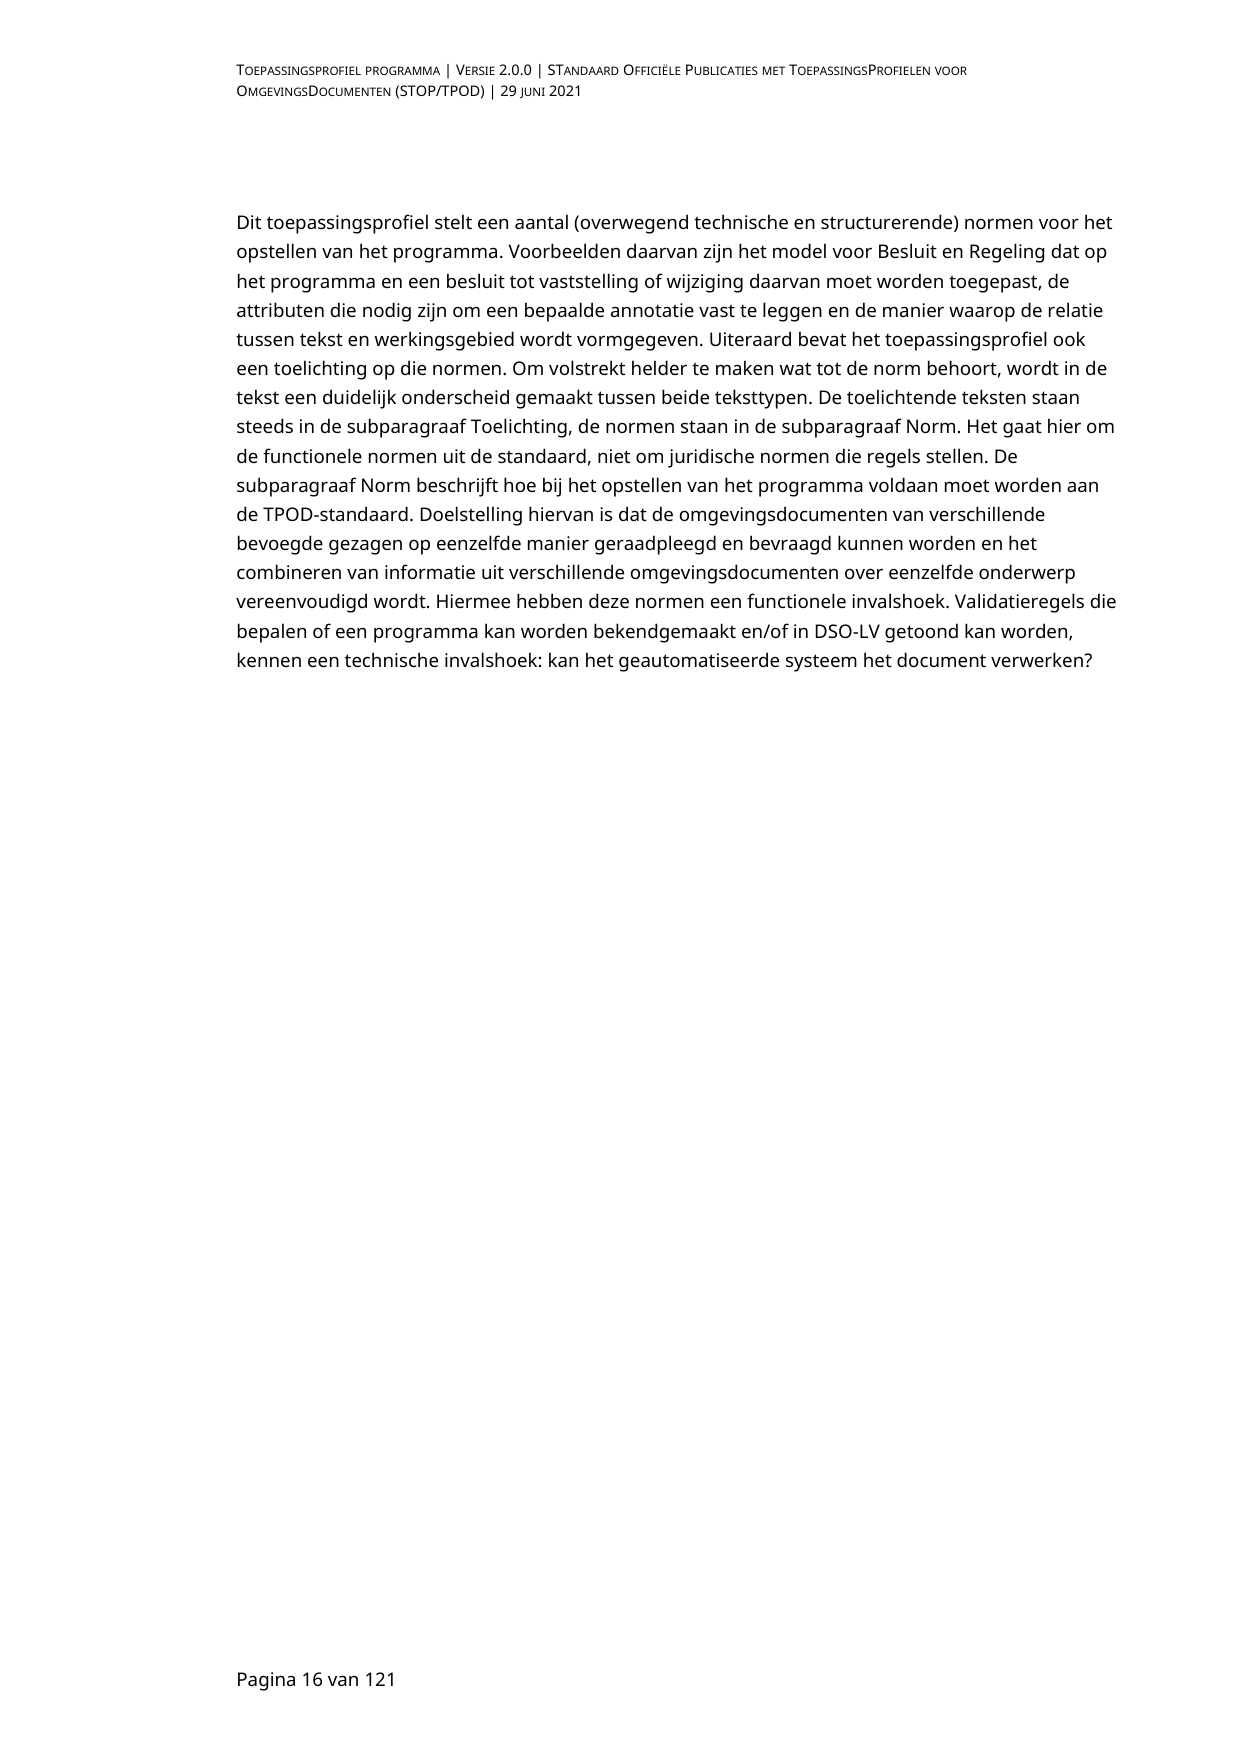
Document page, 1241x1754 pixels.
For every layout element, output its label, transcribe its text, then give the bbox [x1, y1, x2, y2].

text Dit toepassingsprofiel stelt een aantal (overwegend technische en structurerende) normen voor het opstellen van het programma. Voorbeelden daarvan zijn het model voor Besluit en Regeling dat op het programma en een besluit tot vaststelling of wijziging daarvan moet worden toegepast, de attributen die nodig zijn om een bepaalde annotatie vast te leggen en de manier waarop de relatie tussen tekst en werkingsgebied wordt vormgegeven. Uiteraard bevat het toepassingsprofiel ook een toelichting op die normen. Om volstrekt helder te maken wat tot de norm behoort, wordt in de tekst een duidelijk onderscheid gemaakt tussen beide teksttypen. De toelichtende teksten staan steeds in de subparagraaf Toelichting, de normen staan in de subparagraaf Norm. Het gaat hier om de functionele normen uit de standaard, niet om juridische normen die regels stellen. De subparagraaf Norm beschrijft hoe bij het opstellen van het programma voldaan moet worden aan de TPOD-standaard. Doelstelling hiervan is dat de omgevingsdocumenten van verschillende bevoegde gezagen op eenzelfde manier geraadpleegd en bevraagd kunnen worden en het combineren van informatie uit verschillende omgevingsdocumenten over eenzelfde onderwerp vereenvoudigd wordt. Hiermee hebben deze normen een functionele invalshoek. Validatieregels die bepalen of een programma kan worden bekendgemaakt en/of in DSO-LV getoond kan worden, kennen een technische invalshoek: kan het geautomatiseerde systeem het document verwerken? [236, 206, 1122, 673]
